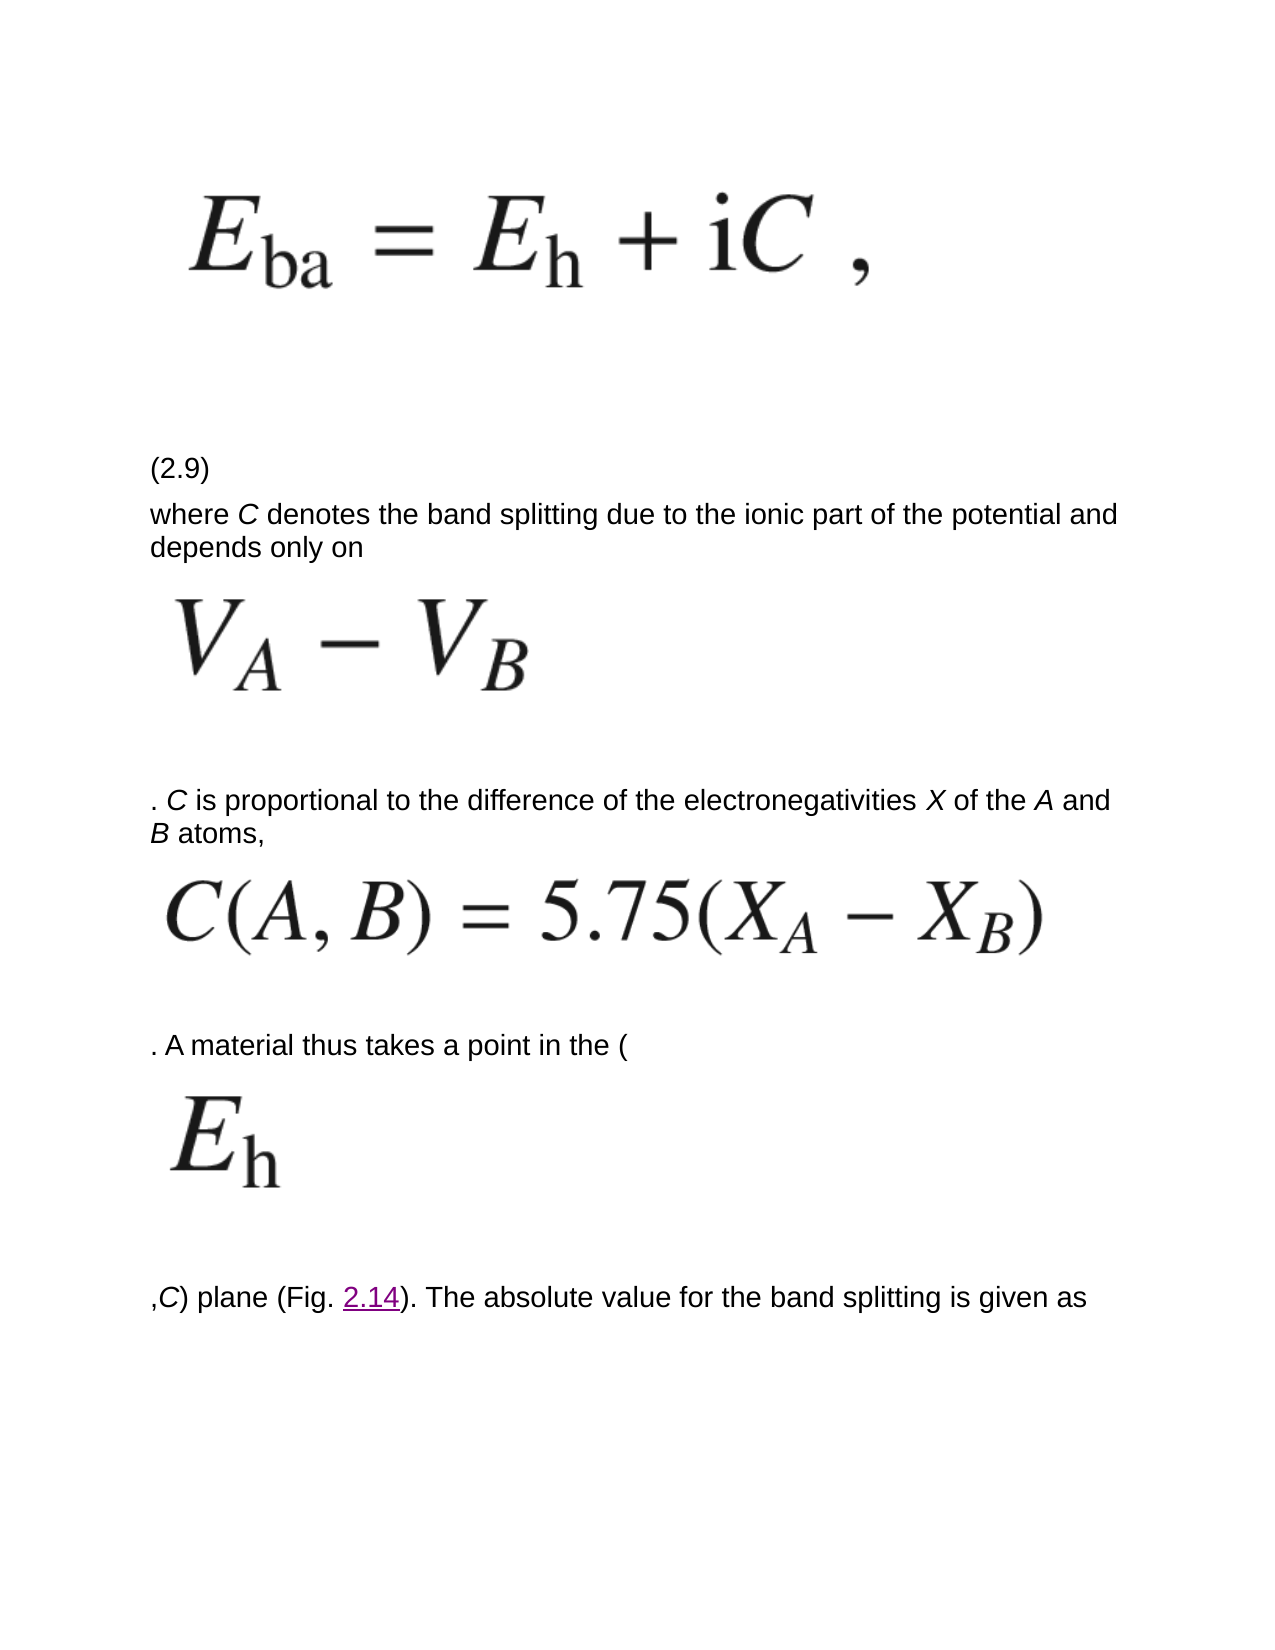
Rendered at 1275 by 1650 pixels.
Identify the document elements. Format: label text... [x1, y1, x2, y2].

picture [150, 150, 883, 393]
picture [150, 862, 1050, 1016]
text (2.9) [150, 451, 1125, 484]
text ,C) plane (Fig. 2.14). The absolute value for the band splitting is given as [150, 1280, 1125, 1314]
picture [150, 1073, 291, 1268]
text . C is proportional to the difference of the electronegativities X of the A and B atoms, [150, 783, 1125, 850]
text . A material thus takes a point in the ( [150, 1028, 1125, 1061]
picture [150, 576, 539, 771]
text where C denotes the band splitting due to the ionic part of the potential and depends only on [150, 497, 1125, 564]
